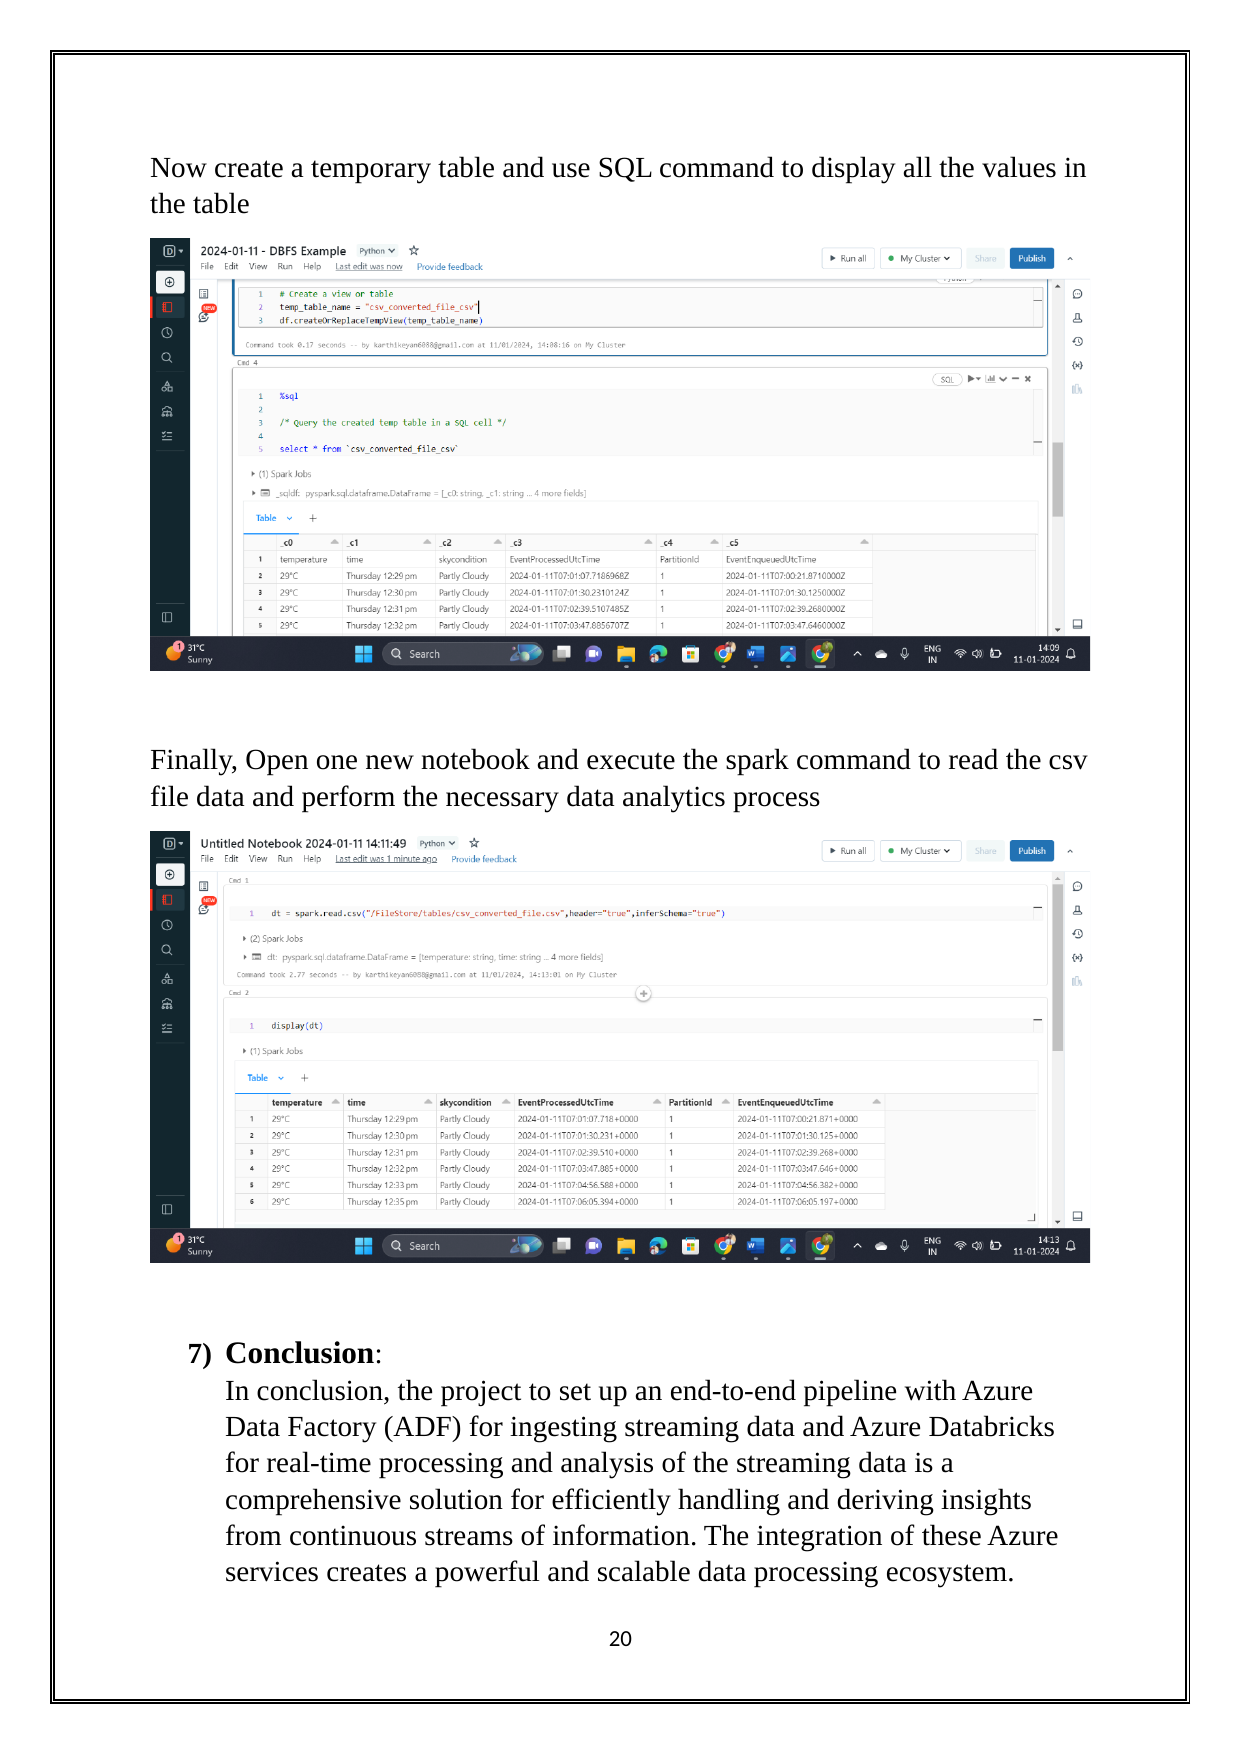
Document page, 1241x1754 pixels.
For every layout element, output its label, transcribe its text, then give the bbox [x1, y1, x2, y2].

list Conclusion: [187, 1334, 1090, 1371]
picture [150, 238, 1091, 671]
picture [150, 831, 1091, 1263]
text Now create a temporary table and use SQL command to display all the values in the table [150, 150, 1090, 220]
text Finally, Open one new notebook and execute the spark command to read the csv file data and perform the necessary data analytics process [150, 742, 1090, 812]
list In conclusion, the project to set up an end-to-end pipeline with Azure Data Factory (ADF) for ingesting streaming data and Azure Databricks for real-time processing and analysis of the streaming data is a comprehensive solution for efficiently handling and deriving insights from continuous streams of information. The integration of these Azure services creates a powerful and scalable data processing ecosystem. [225, 1373, 1090, 1588]
